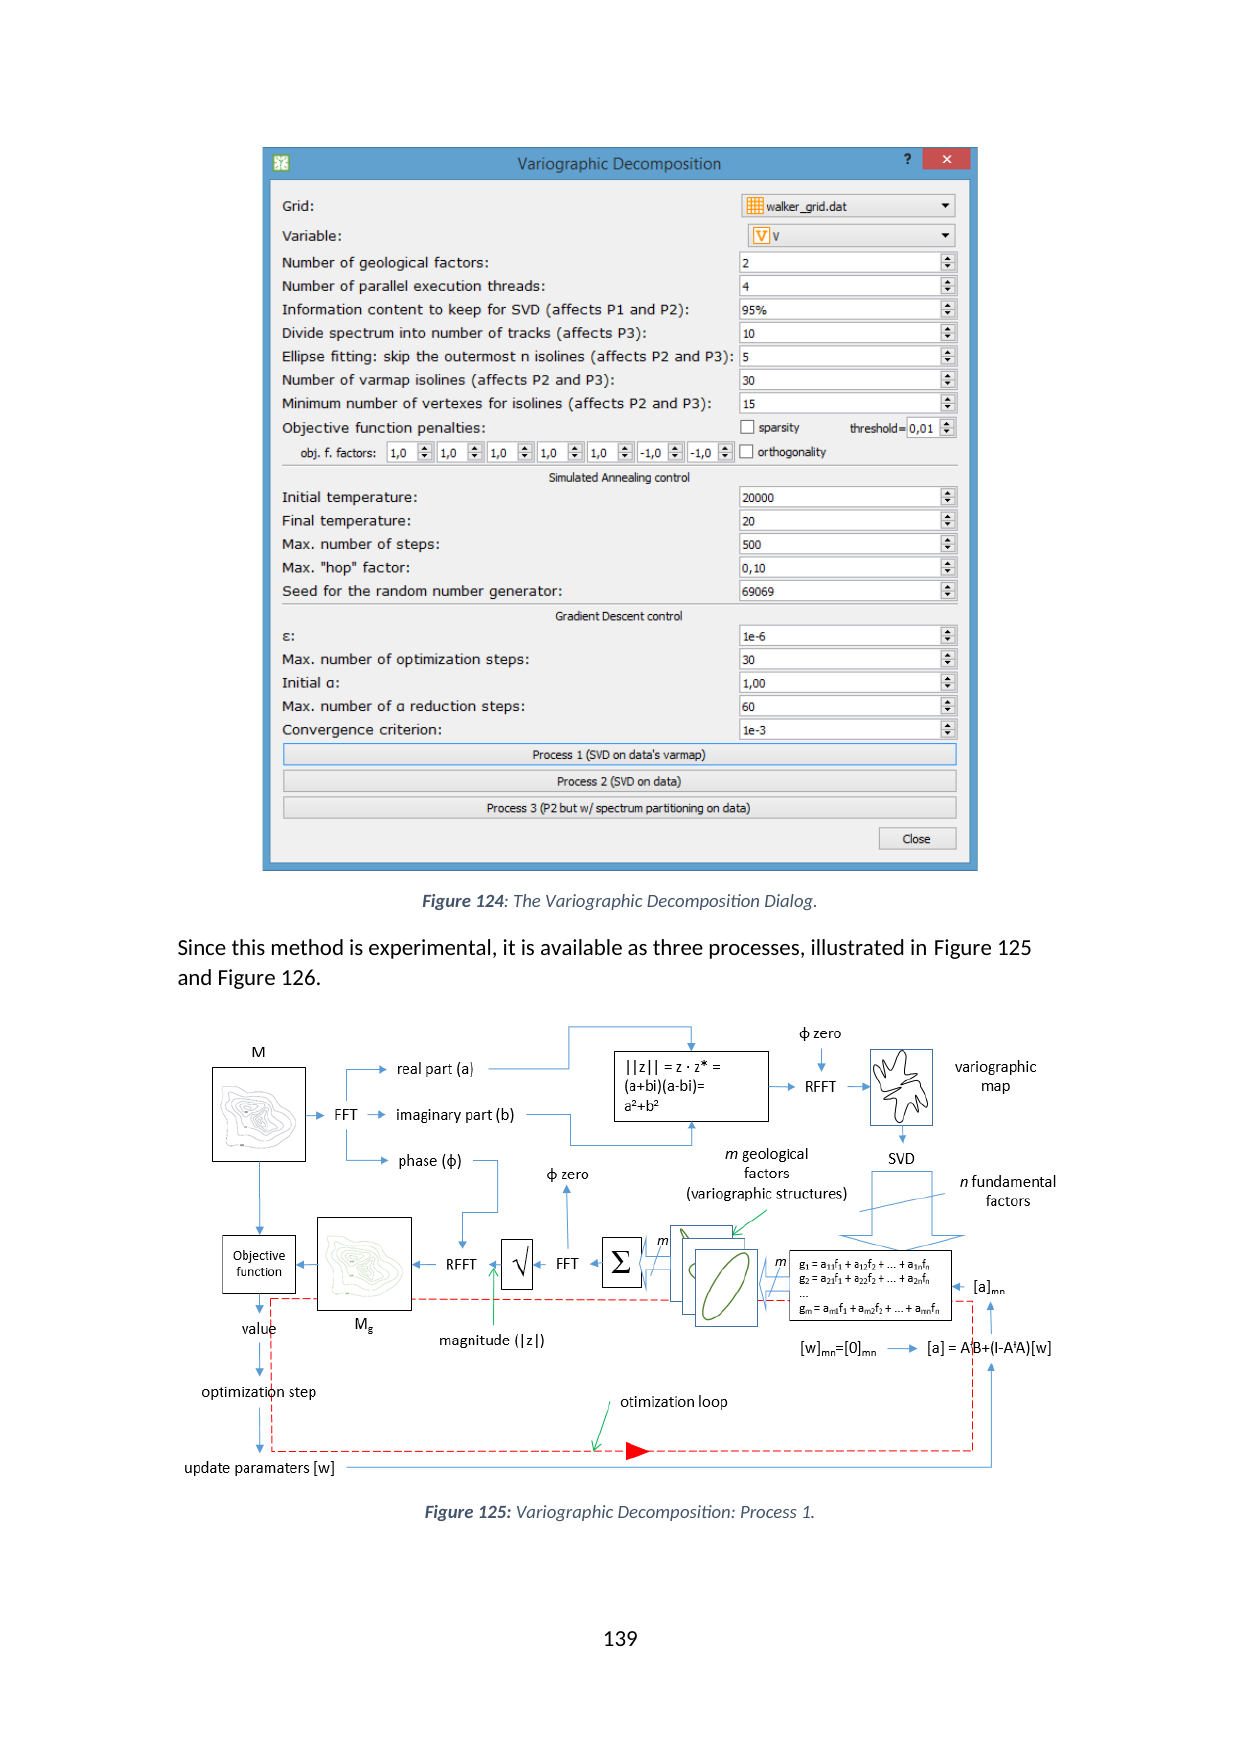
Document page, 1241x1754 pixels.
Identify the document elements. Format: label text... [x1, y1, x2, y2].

picture [177, 1010, 1062, 1482]
text Figure 125: Variographic Decomposition: Process 1. [177, 1501, 1063, 1523]
picture [262, 147, 978, 871]
text Since this method is experimental, it is available as three processes, illustrated in Figure 116 and Figure 117. [177, 933, 1063, 991]
text Figure 124: The Variographic Decomposition Dialog. [177, 889, 1063, 912]
